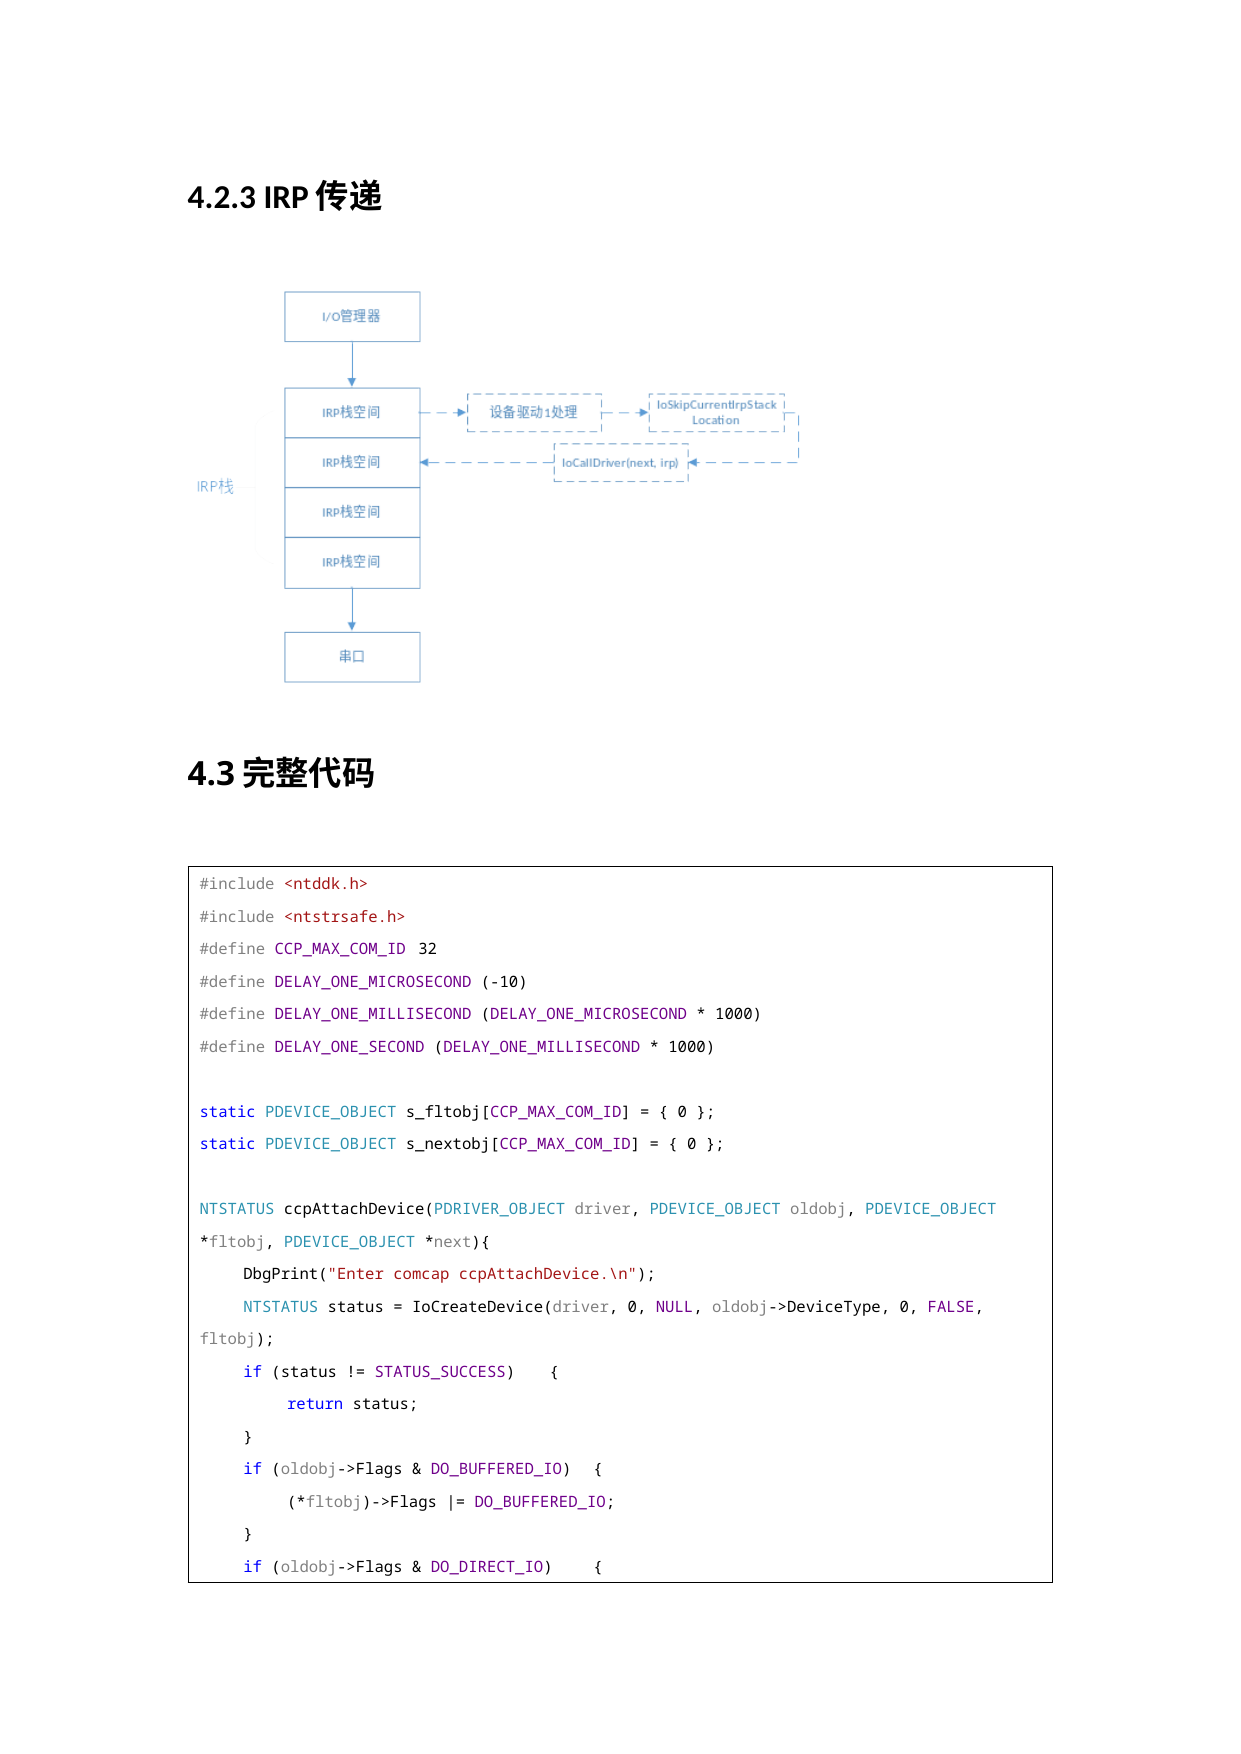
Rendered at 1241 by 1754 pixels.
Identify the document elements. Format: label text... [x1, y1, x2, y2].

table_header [189, 867, 1052, 1582]
subtitle 4.2.3 IRP传递 [187, 162, 1053, 227]
subtitle 4.3完整代码 [187, 739, 1053, 804]
